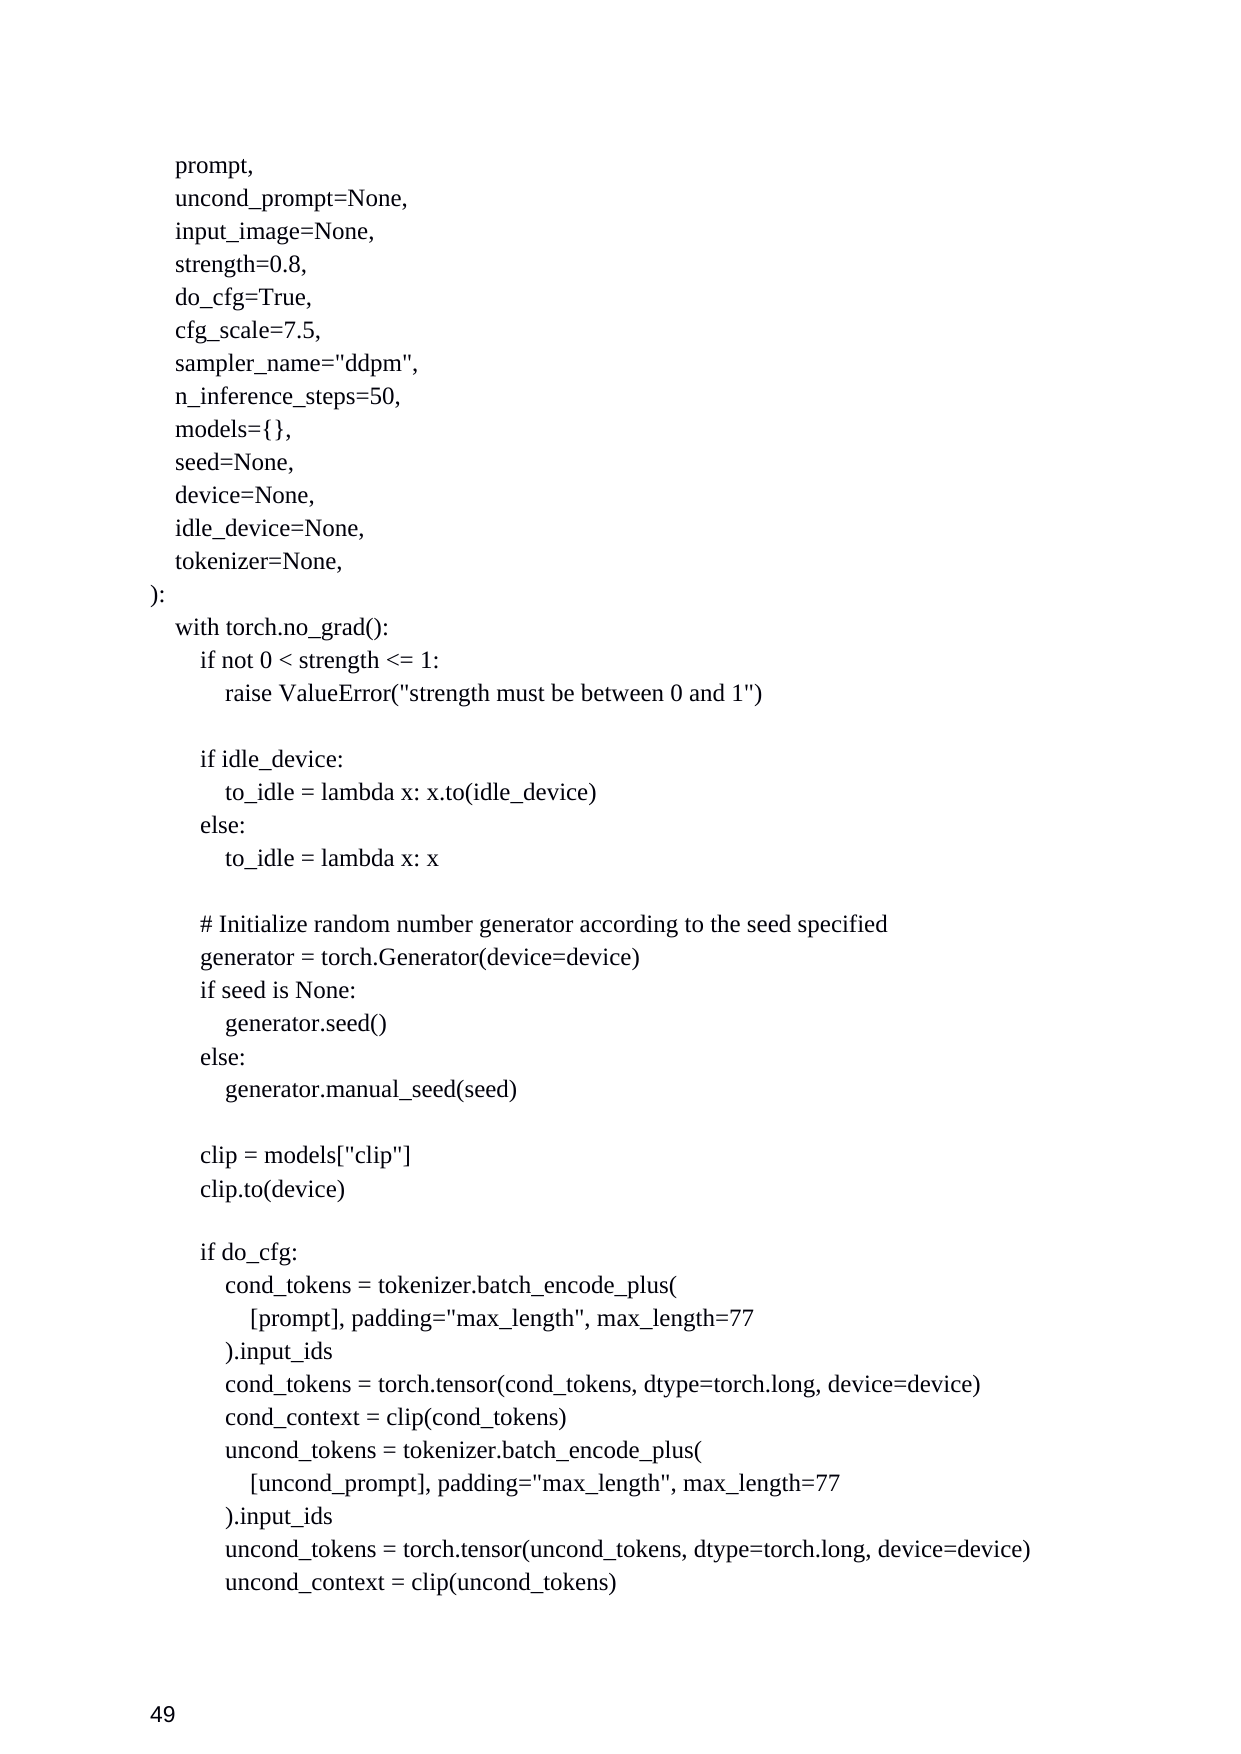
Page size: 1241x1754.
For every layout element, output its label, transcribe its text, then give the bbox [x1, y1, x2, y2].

text uncond_context = clip(uncond_tokens) [150, 1567, 1090, 1596]
text to_idle = lambda x: x.to(idle_device) [150, 777, 1090, 806]
text cond_tokens = tokenizer.batch_encode_plus( [150, 1270, 1090, 1299]
text sampler_name="ddpm", [150, 348, 1090, 377]
text if do_cfg: [150, 1237, 1090, 1266]
text uncond_tokens = tokenizer.batch_encode_plus( [150, 1435, 1090, 1464]
text cond_context = clip(cond_tokens) [150, 1402, 1090, 1431]
text strength=0.8, [150, 249, 1090, 278]
text prompt, [150, 150, 1090, 179]
text [uncond_prompt], padding="max_length", max_length=77 [150, 1468, 1090, 1497]
text idle_device=None, [150, 513, 1090, 542]
text input_image=None, [150, 216, 1090, 245]
text uncond_prompt=None, [150, 183, 1090, 212]
text generator.seed() [150, 1008, 1090, 1037]
text seed=None, [150, 447, 1090, 476]
text generator = torch.Generator(device=device) [150, 942, 1090, 971]
text cfg_scale=7.5, [150, 315, 1090, 344]
text raise ValueError("strength must be between 0 and 1") [150, 678, 1090, 707]
text [prompt], padding="max_length", max_length=77 [150, 1303, 1090, 1332]
text with torch.no_grad(): [150, 612, 1090, 641]
text if idle_device: [150, 744, 1090, 773]
text uncond_tokens = torch.tensor(uncond_tokens, dtype=torch.long, device=device) [150, 1534, 1090, 1563]
text ): [150, 579, 1090, 608]
text generator.manual_seed(seed) [150, 1074, 1090, 1103]
text clip.to(device) [150, 1174, 1090, 1202]
text # Initialize random number generator according to the seed specified [150, 909, 1090, 938]
text if not 0 < strength <= 1: [150, 645, 1090, 674]
text n_inference_steps=50, [150, 381, 1090, 410]
text ).input_ids [150, 1336, 1090, 1365]
text clip = models["clip"] [150, 1141, 1090, 1169]
text do_cfg=True, [150, 282, 1090, 311]
text ).input_ids [150, 1501, 1090, 1530]
text if seed is None: [150, 976, 1090, 1004]
text else: [150, 1042, 1090, 1070]
text tokenizer=None, [150, 546, 1090, 575]
text to_idle = lambda x: x [150, 843, 1090, 872]
text device=None, [150, 480, 1090, 509]
text cond_tokens = torch.tensor(cond_tokens, dtype=torch.long, device=device) [150, 1369, 1090, 1398]
text else: [150, 810, 1090, 839]
text models={}, [150, 414, 1090, 443]
